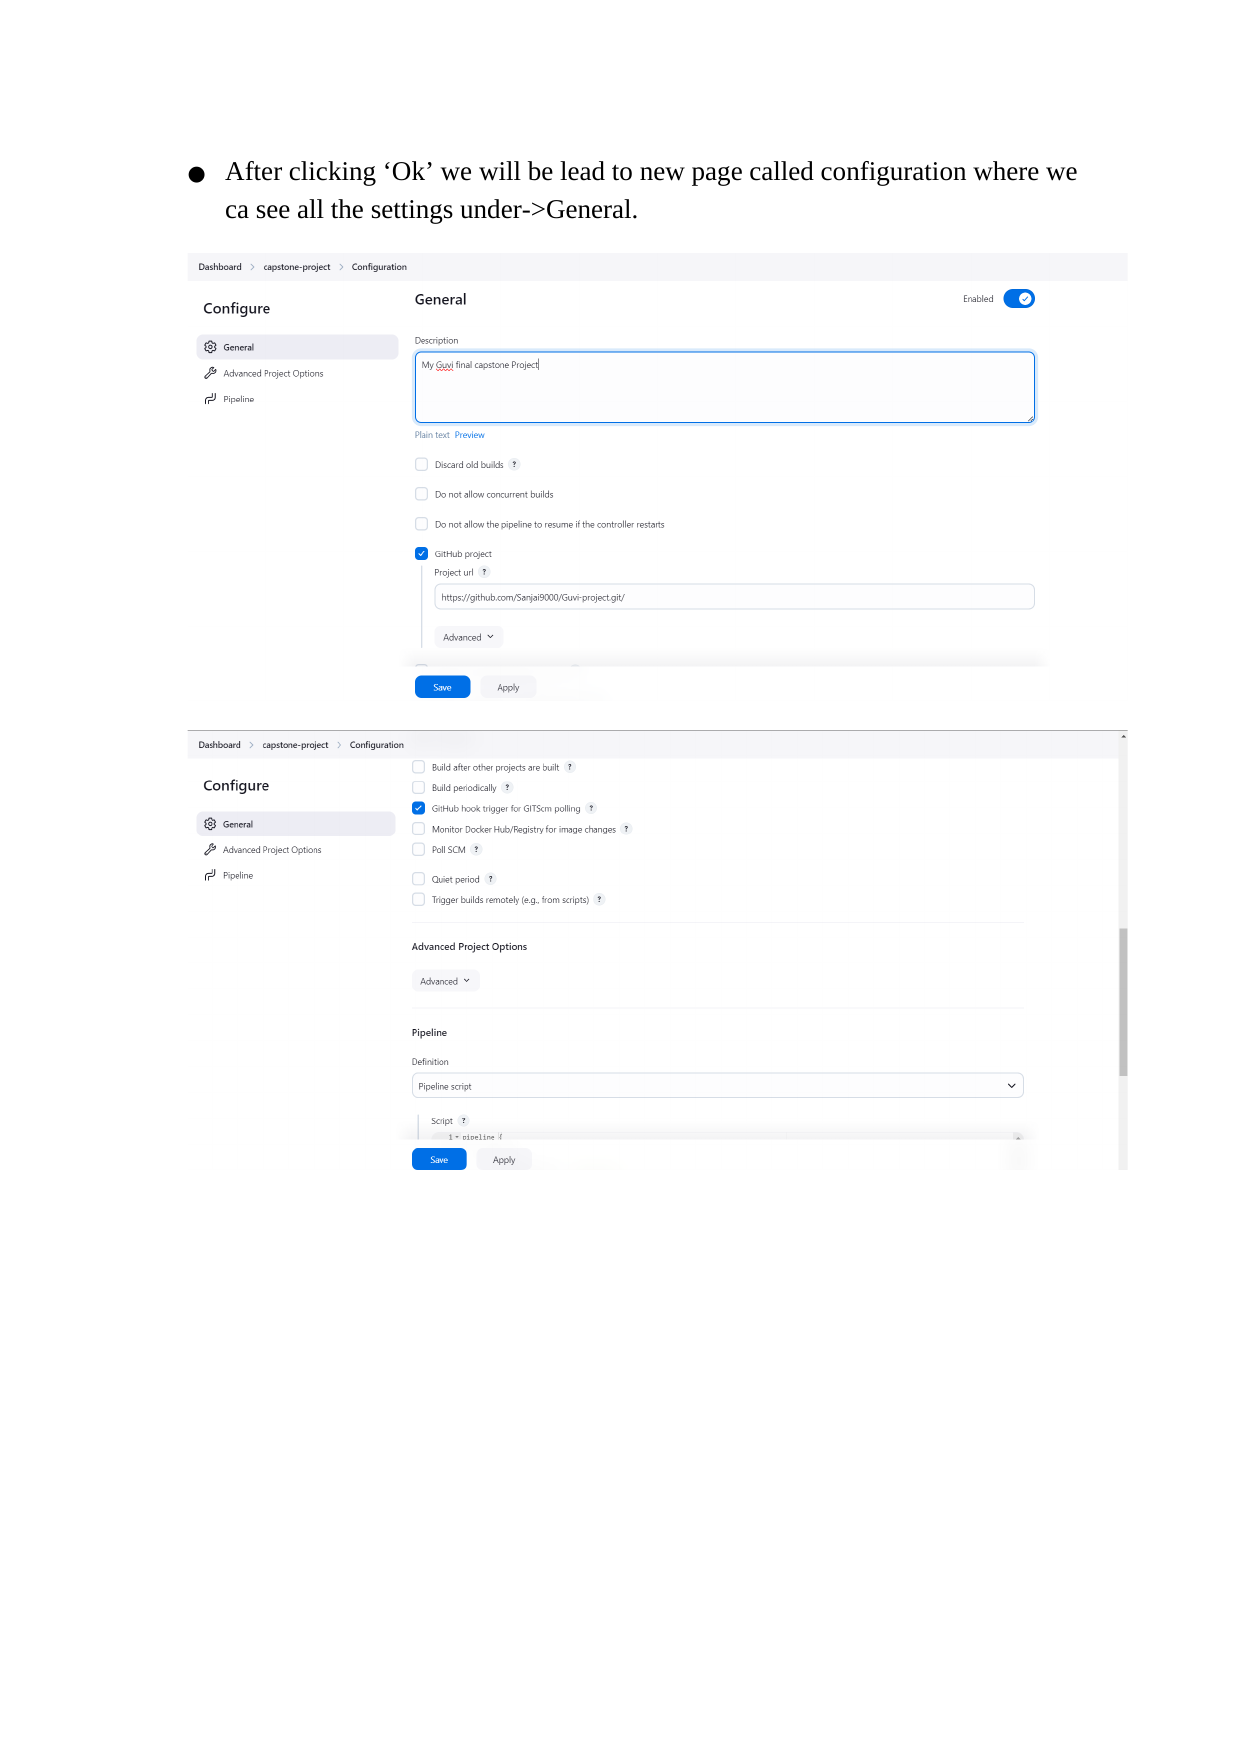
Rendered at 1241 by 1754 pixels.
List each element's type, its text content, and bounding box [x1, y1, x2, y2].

list After clicking ‘Ok’ we will be lead to new page called configuration where we ca see all the settings under->General. [187, 150, 1090, 224]
picture [187, 253, 1128, 701]
picture [187, 730, 1128, 1170]
